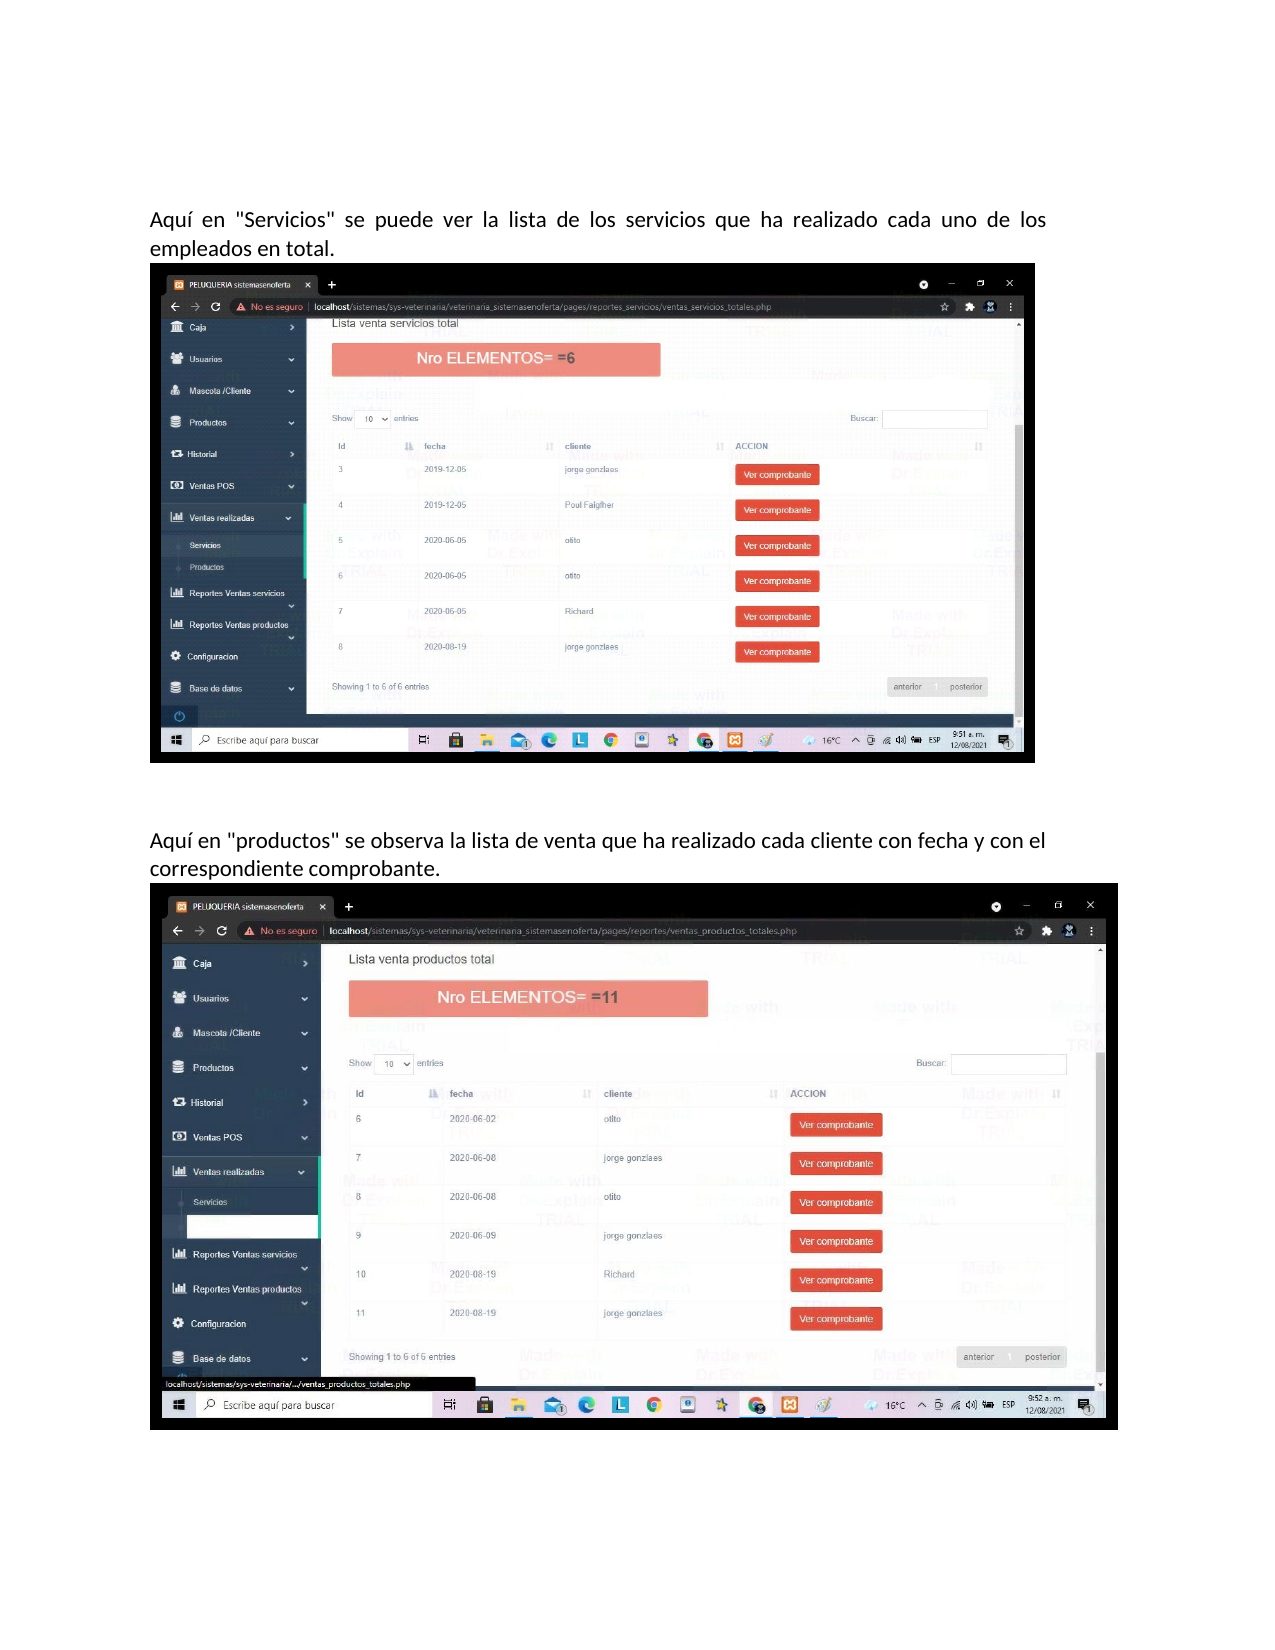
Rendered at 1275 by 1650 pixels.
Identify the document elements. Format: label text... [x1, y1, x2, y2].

text Aquí en "productos" se observa la lista de venta que ha realizado cada cliente con fecha y con el correspondiente comprobante. [149, 826, 1048, 883]
picture [161, 275, 1024, 752]
text Aquí en "Servicios" se puede ver la lista de los servicios que ha realizado cada uno de los empleados en total. [149, 206, 1048, 262]
picture [162, 896, 1106, 1418]
